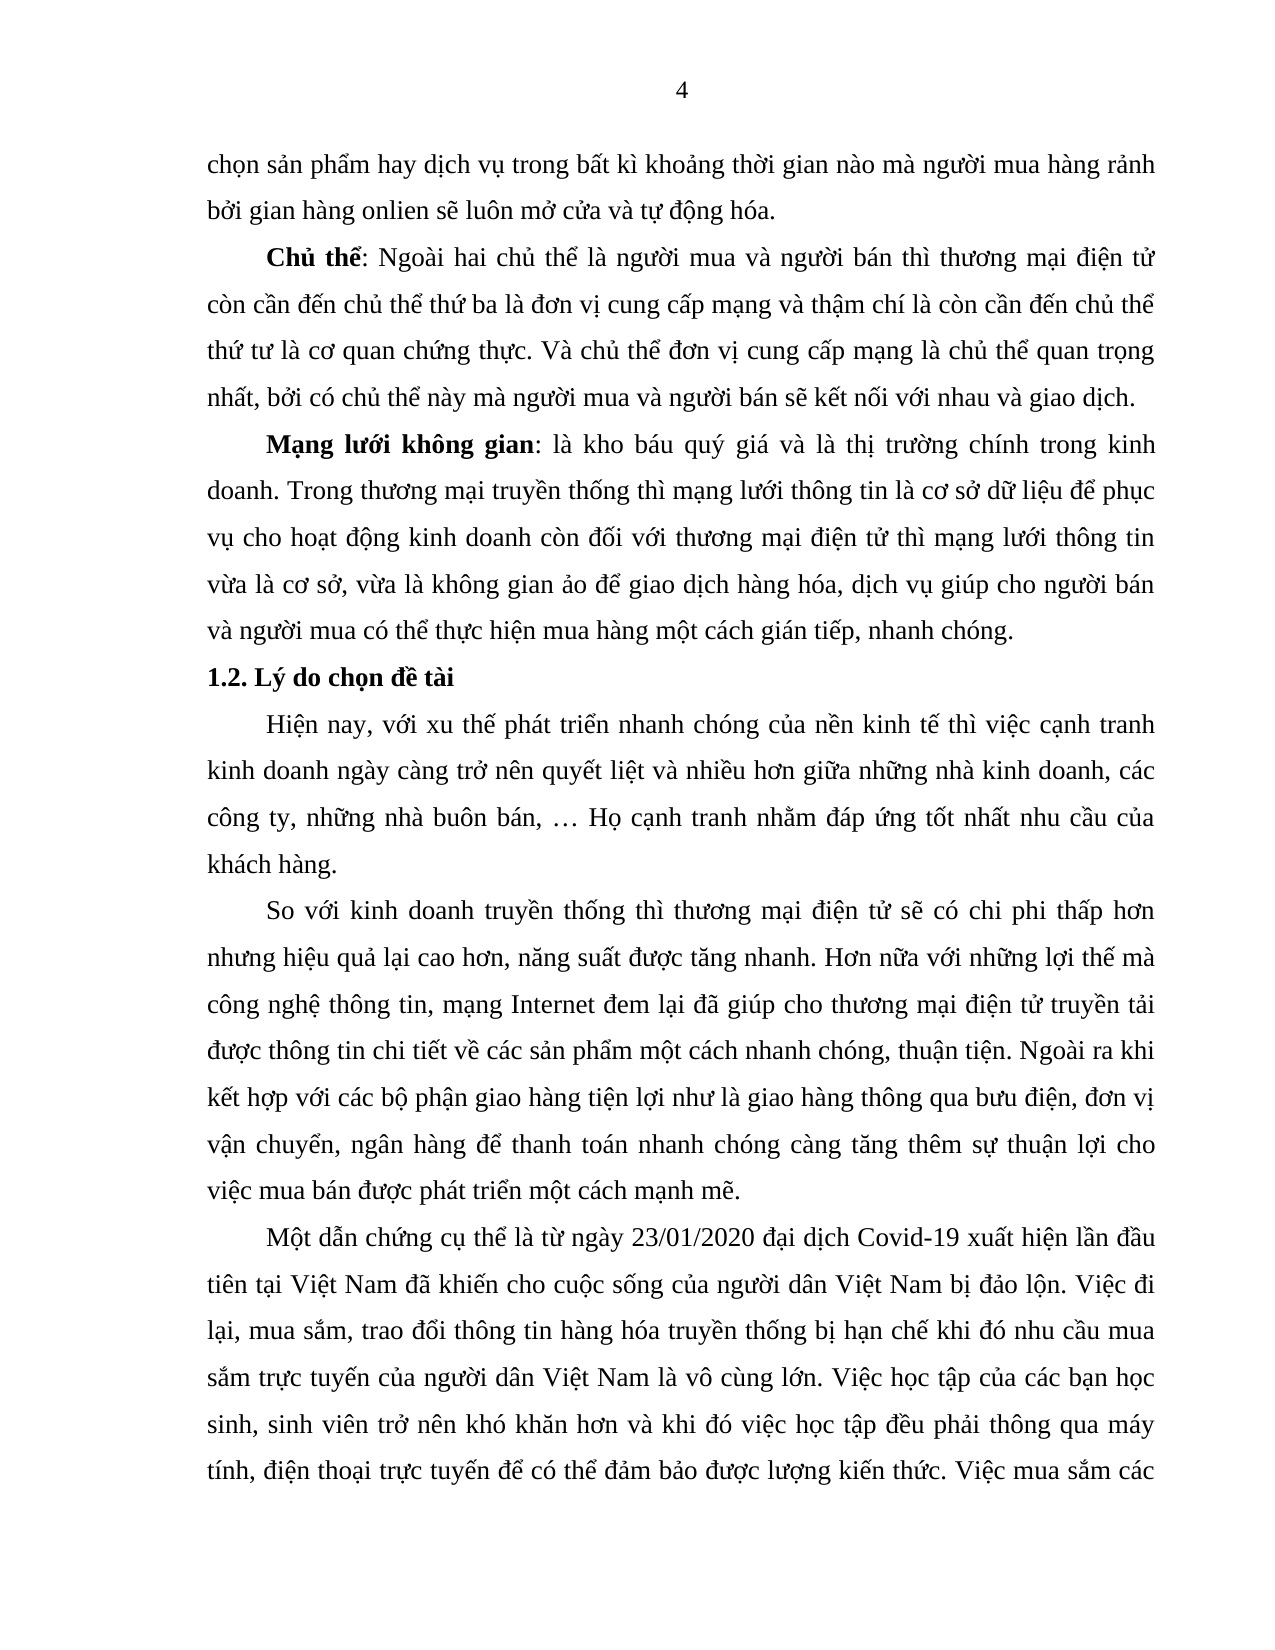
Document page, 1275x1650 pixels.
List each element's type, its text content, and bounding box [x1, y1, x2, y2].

text Mạng lưới không gian: là kho báu quý giá và là thị trường chính trong kinh doanh. Trong thương mại truyền thống thì mạng lưới thông tin là cơ sở dữ liệu để phục vụ cho hoạt động kinh doanh còn đối với thương mại điện tử thì mạng lưới thông tin vừa là cơ sở, vừa là không gian ảo để giao dịch hàng hóa, dịch vụ giúp cho người bán và người mua có thể thực hiện mua hàng một cách gián tiếp, nhanh chóng. [207, 428, 1157, 646]
text So với kinh doanh truyền thống thì thương mại điện tử sẽ có chi phi thấp hơn nhưng hiệu quả lại cao hơn, năng suất được tăng nhanh. Hơn nữa với những lợi thế mà công nghệ thông tin, mạng Internet đem lại đã giúp cho thương mại điện tử truyền tải được thông tin chi tiết về các sản phẩm một cách nhanh chóng, thuận tiện. Ngoài ra khi kết hợp với các bộ phận giao hàng tiện lợi như là giao hàng thông qua bưu điện, đơn vị vận chuyển, ngân hàng để thanh toán nhanh chóng càng tăng thêm sự thuận lợi cho việc mua bán được phát triển một cách mạnh mẽ. [207, 894, 1157, 1206]
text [207, 1221, 1157, 1486]
text Hiện nay, với xu thế phát triển nhanh chóng của nền kinh tế thì việc cạnh tranh kinh doanh ngày càng trở nên quyết liệt và nhiều hơn giữa những nhà kinh doanh, các công ty, những nhà buôn bán, … Họ cạnh tranh nhằm đáp ứng tốt nhất nhu cầu của khách hàng. [207, 708, 1157, 879]
text Chủ thể: Ngoài hai chủ thể là người mua và người bán thì thương mại điện tử còn cần đến chủ thể thứ ba là đơn vị cung cấp mạng và thậm chí là còn cần đến chủ thể thứ tư là cơ quan chứng thực. Và chủ thể đơn vị cung cấp mạng là chủ thể quan trọng nhất, bởi có chủ thể này mà người mua và người bán sẽ kết nối với nhau và giao dịch. [207, 241, 1157, 412]
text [207, 148, 1157, 226]
list Lý do chọn đề tài [207, 661, 1157, 692]
